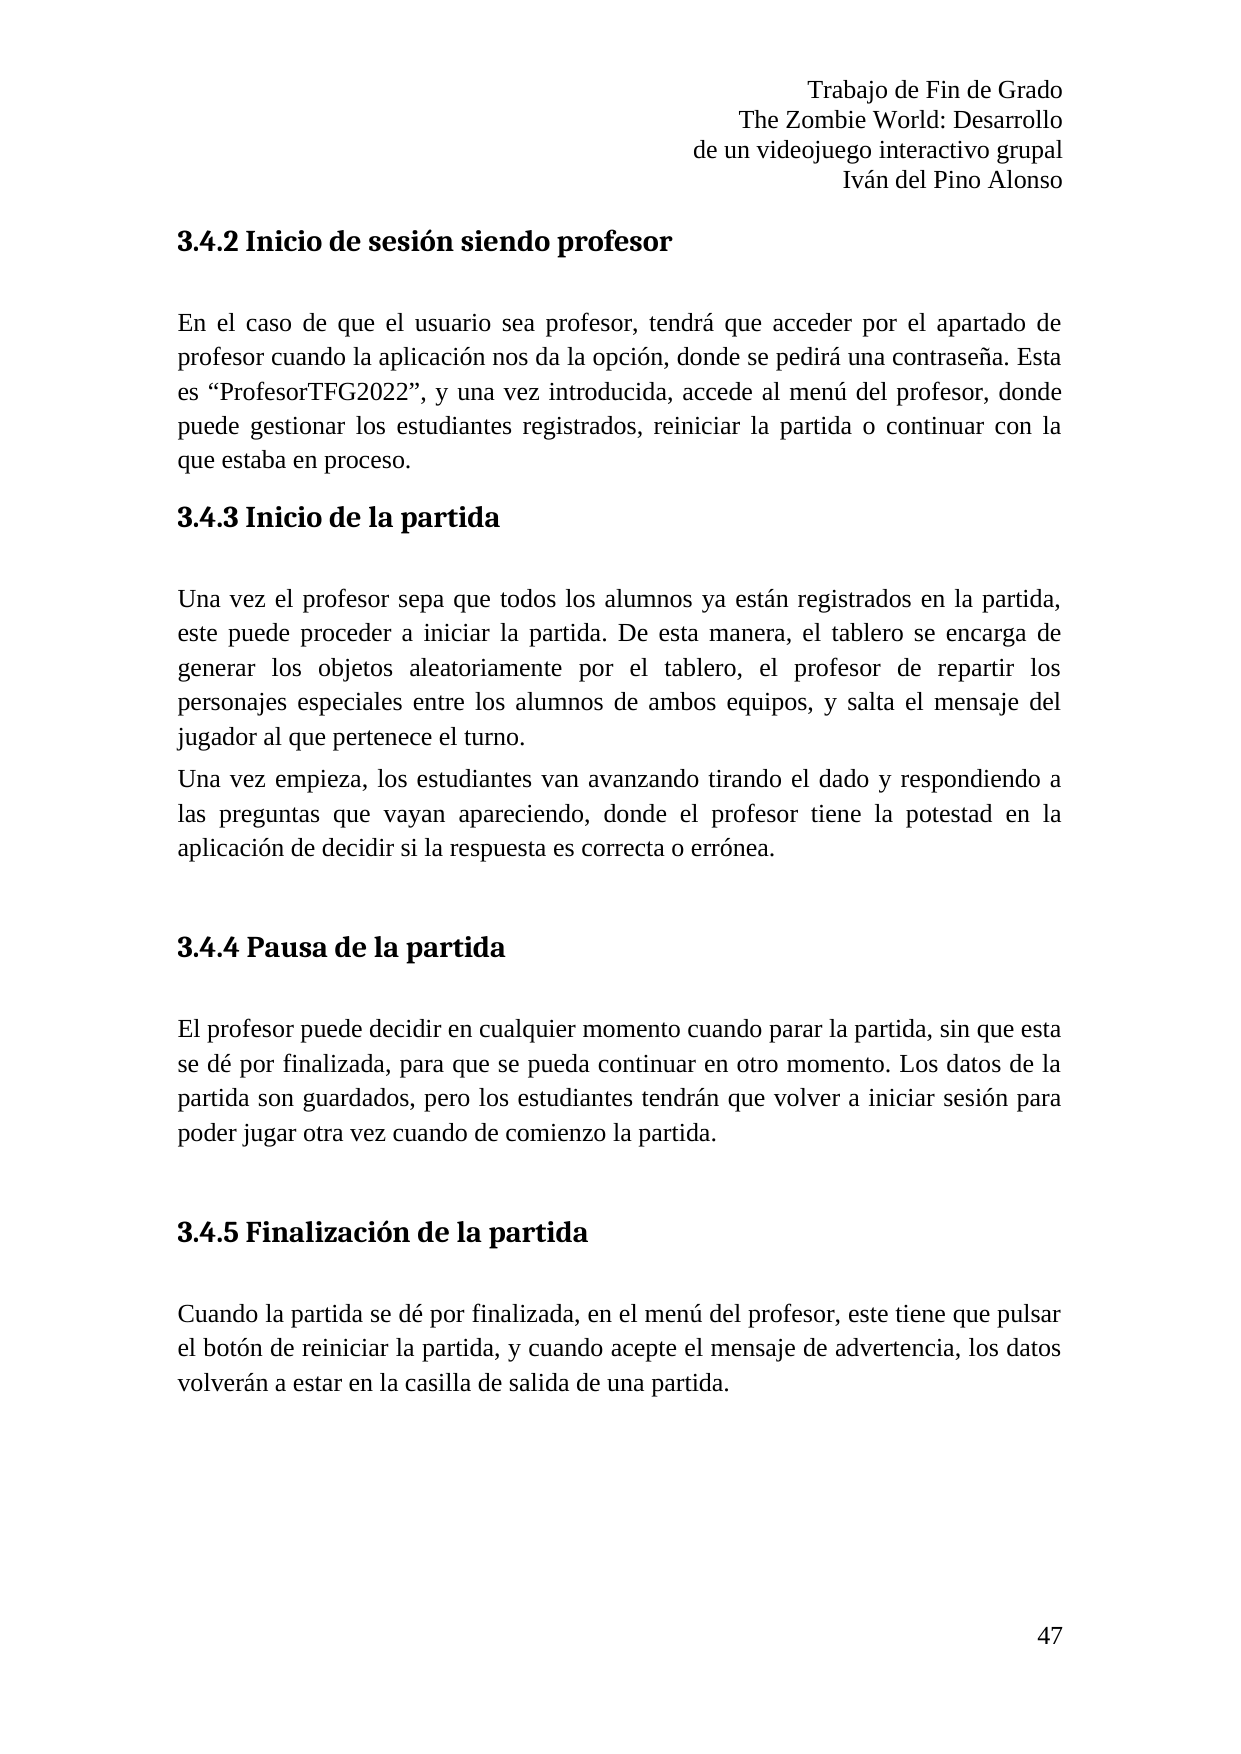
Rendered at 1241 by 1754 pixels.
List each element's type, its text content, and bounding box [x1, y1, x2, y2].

subtitle 3.4.4 Pausa de la partida [177, 930, 1063, 965]
text Cuando la partida se dé por finalizada, en el menú del profesor, este tiene que pulsar el botón de reiniciar la partida, y cuando acepte el mensaje de advertencia, los datos volverán a estar en la casilla de salida de una partida. [177, 1298, 1063, 1397]
subtitle 3.4.2 Inicio de sesión siendo profesor [177, 224, 1063, 258]
subtitle 3.4.3 Inicio de la partida [177, 500, 1063, 534]
text En el caso de que el usuario sea profesor, tendrá que acceder por el apartado de profesor cuando la aplicación nos da la opción, donde se pedirá una contraseña. Esta es “ProfesorTFG2022”, y una vez introducida, accede al menú del profesor, donde puede gestionar los estudiantes registrados, reiniciar la partida o continuar con la que estaba en proceso. [177, 307, 1063, 474]
text El profesor puede decidir en cualquier momento cuando parar la partida, sin que esta se dé por finalizada, para que se pueda continuar en otro momento. Los datos de la partida son guardados, pero los estudiantes tendrán que volver a iniciar sesión para poder jugar otra vez cuando de comienzo la partida. [177, 1013, 1063, 1147]
text Una vez empieza, los estudiantes van avanzando tirando el dado y respondiendo a las preguntas que vayan apareciendo, donde el profesor tiene la potestad en la aplicación de decidir si la respuesta es correcta o errónea. [177, 763, 1063, 862]
subtitle 3.4.5 Finalización de la partida [177, 1215, 1063, 1249]
text Una vez el profesor sepa que todos los alumnos ya están registrados en la partida, este puede proceder a iniciar la partida. De esta manera, el tablero se encarga de generar los objetos aleatoriamente por el tablero, el profesor de repartir los personajes especiales entre los alumnos de ambos equipos, y salta el mensaje del jugador al que pertenece el turno. [177, 583, 1063, 751]
